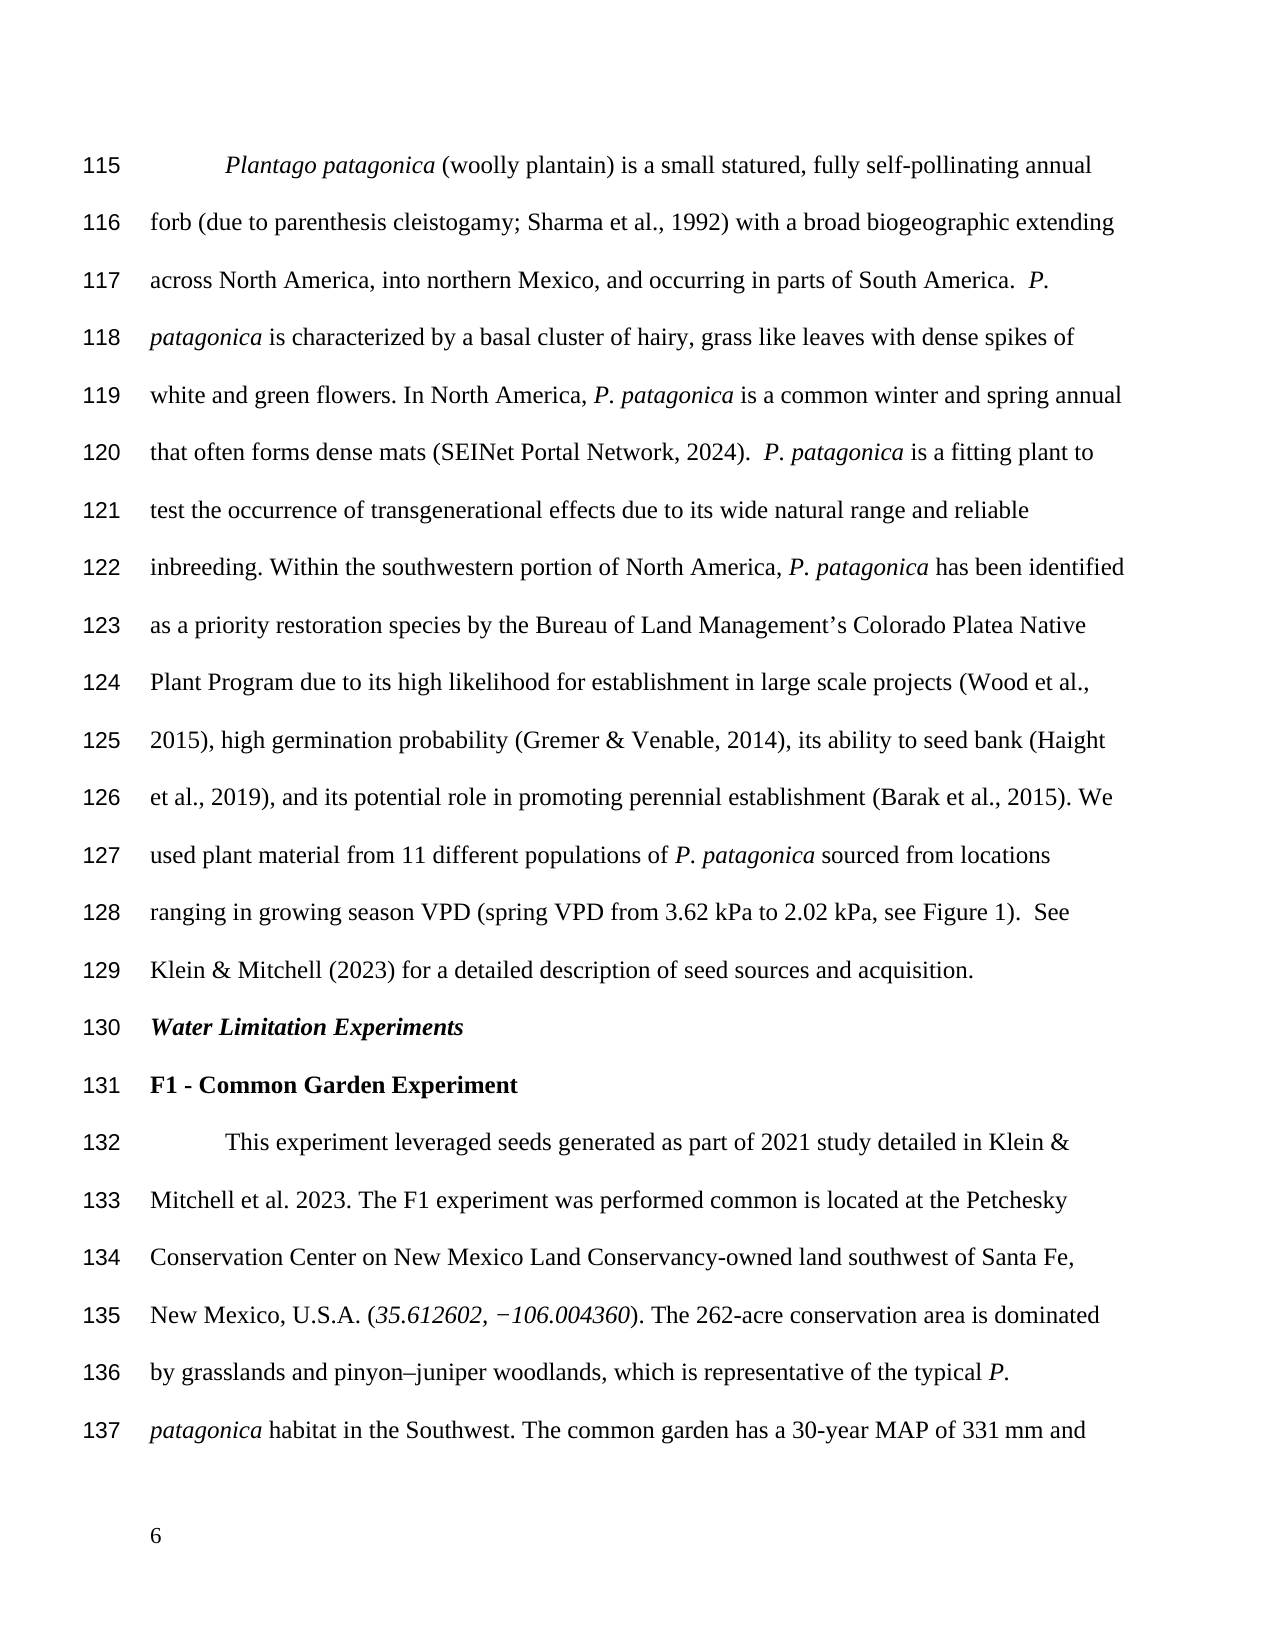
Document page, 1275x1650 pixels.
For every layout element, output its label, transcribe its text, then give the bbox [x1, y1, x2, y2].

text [150, 1127, 1125, 1444]
text F1 - Common Garden Experiment [150, 1070, 1125, 1099]
text Water Limitation Experiments [150, 1012, 1125, 1041]
text Plantago patagonica (woolly plantain) is a small statured, fully self-pollinating annual forb (due to parenthesis cleistogamy; Sharma et al., 1992) with a broad biogeographic extending across North America, into northern Mexico, and occurring in parts of South America. P. patagonica is characterized by a basal cluster of hairy, grass like leaves with dense spikes of white and green flowers. In North America, P. patagonica is a common winter and spring annual that often forms dense mats (SEINet Portal Network, 2024). P. patagonica is a fitting plant to test the occurrence of transgenerational effects due to its wide natural range and reliable inbreeding. Within the southwestern portion of North America, P. patagonica has been identified as a priority restoration species by the Bureau of Land Management’s Colorado Platea Native Plant Program due to its high likelihood for establishment in large scale projects (Wood et al., 2015), high germination probability (Gremer & Venable, 2014), its ability to seed bank (Haight et al., 2019), and its potential role in promoting perennial establishment (Barak et al., 2015). We used plant material from 11 different populations of P. patagonica sourced from locations ranging in growing season VPD (spring VPD from 3.62 kPa to 2.02 kPa, see Figure 1). See Klein & Mitchell (2023) for a detailed description of seed sources and acquisition. [150, 150, 1125, 984]
